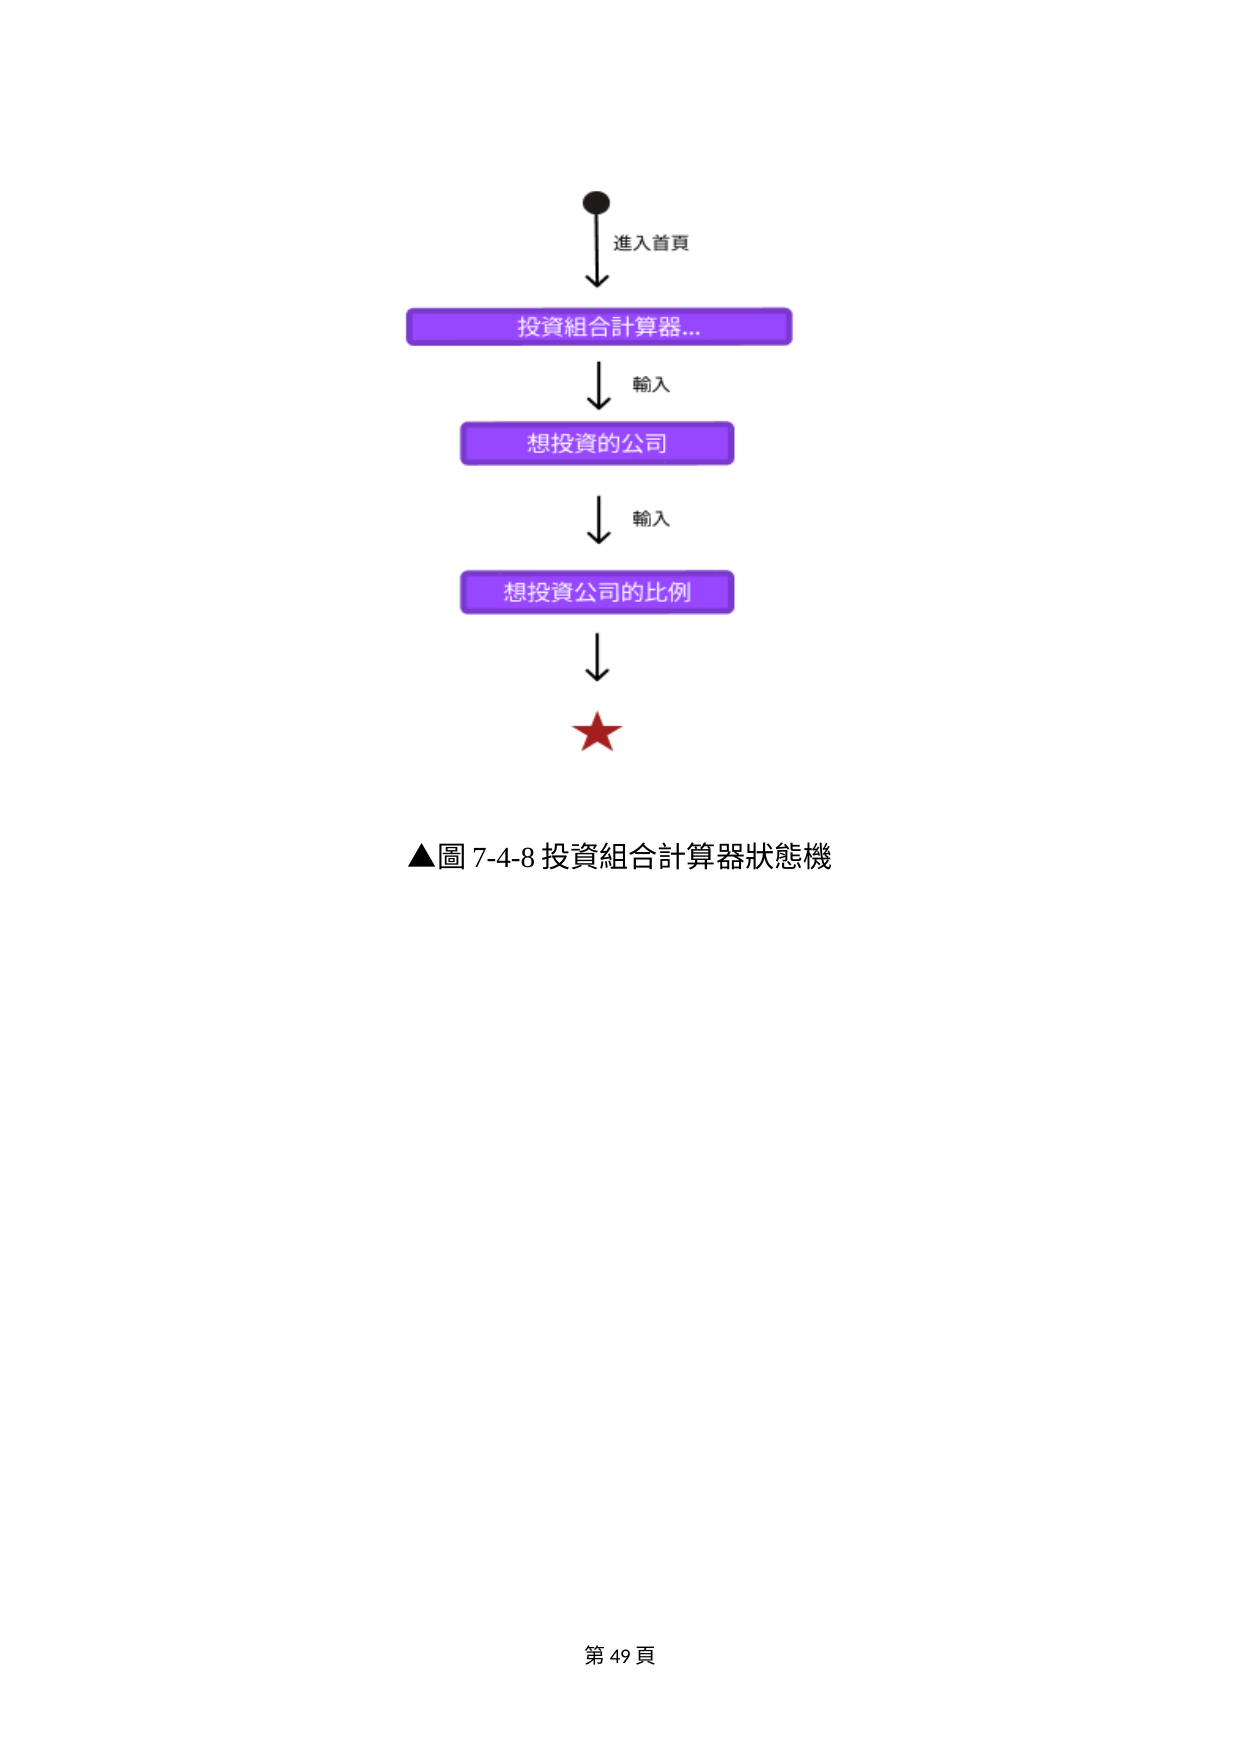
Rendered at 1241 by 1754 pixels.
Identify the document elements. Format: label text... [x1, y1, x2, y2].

text 圖7-4-8投資組合計算器狀態機 [89, 833, 1152, 875]
picture [362, 96, 878, 801]
